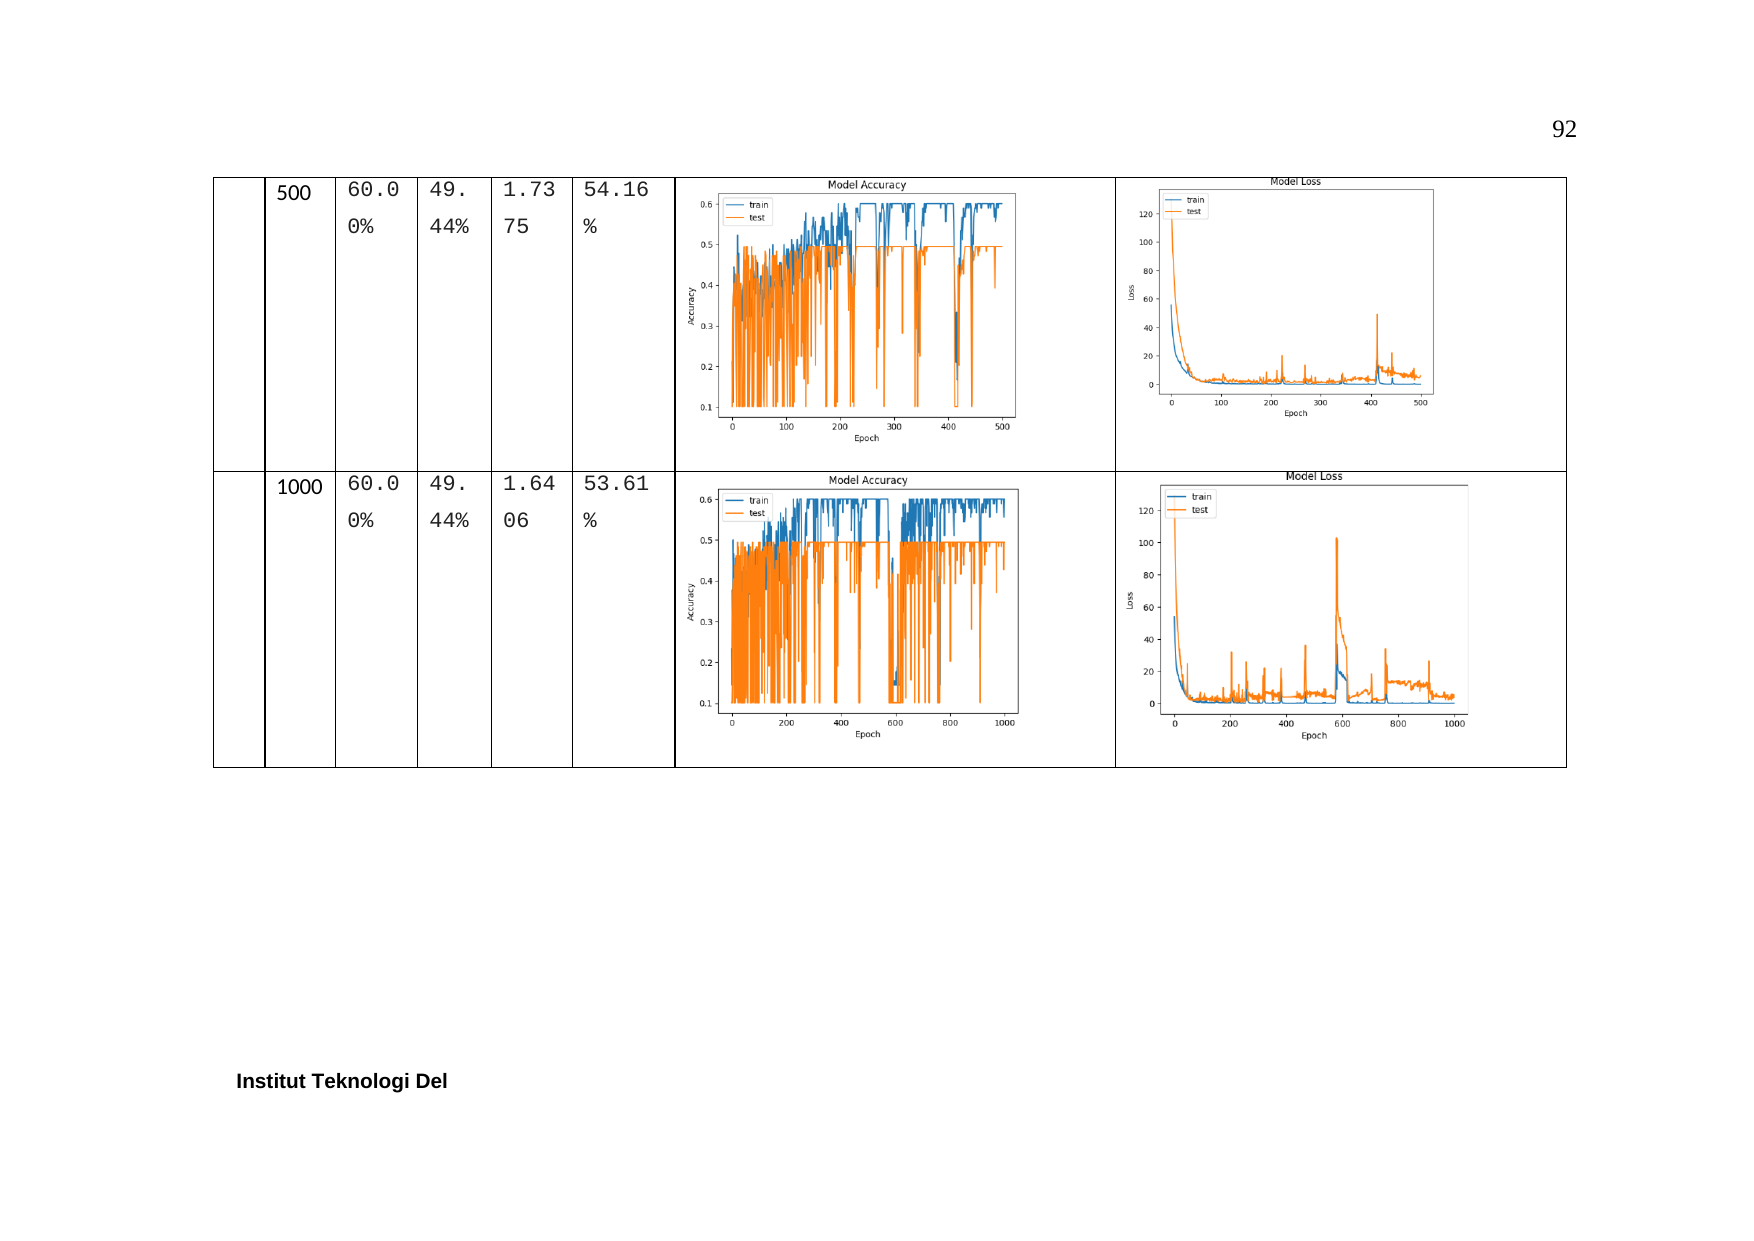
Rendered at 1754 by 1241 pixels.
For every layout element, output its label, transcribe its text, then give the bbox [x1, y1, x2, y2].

table_cell [1116, 178, 1566, 471]
table_cell 60.00% [336, 472, 417, 767]
table_cell [676, 472, 1115, 767]
picture [686, 472, 1020, 739]
table_cell 49.44% [418, 178, 491, 471]
table_cell 1.7375 [492, 178, 572, 471]
table_cell 53.61 % [573, 472, 674, 767]
table_cell [214, 178, 264, 471]
table_cell 60.00% [336, 178, 417, 471]
picture [1126, 472, 1469, 741]
table_cell [214, 472, 264, 767]
table_cell 54.16 % [573, 178, 674, 471]
table_cell 1000 [266, 472, 335, 767]
table_cell 1.6406 [492, 472, 572, 767]
table_cell 500 [266, 178, 335, 471]
table_cell [676, 178, 1115, 471]
table_cell 49.44% [418, 472, 491, 767]
picture [686, 178, 1018, 445]
table_cell [1116, 472, 1566, 767]
picture [1126, 178, 1435, 418]
